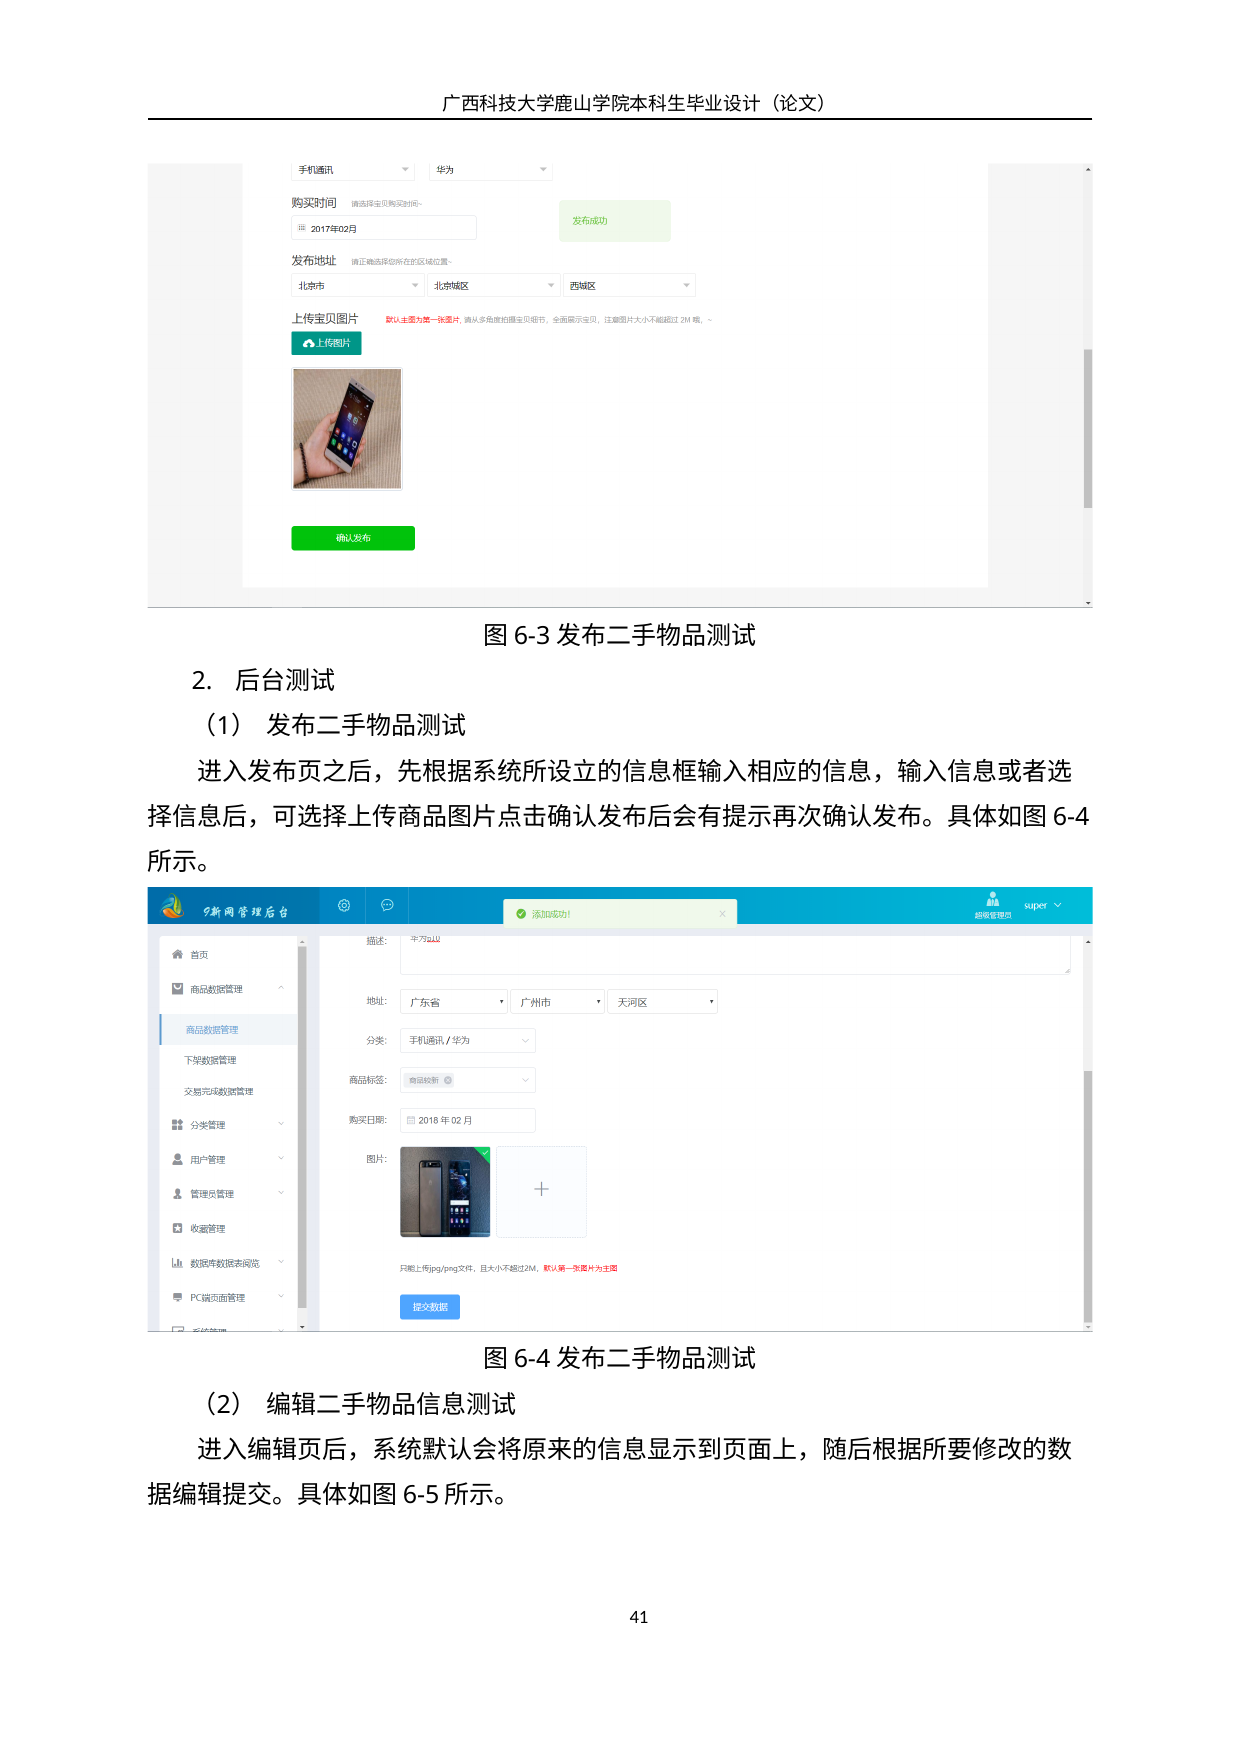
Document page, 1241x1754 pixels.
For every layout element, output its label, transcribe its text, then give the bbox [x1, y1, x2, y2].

list 后台测试 [191, 660, 1092, 697]
picture [147, 163, 1093, 608]
picture [226, 908, 233, 916]
text 进入编辑页后，系统默认会将原来的信息显示到页面上，随后根据所要修改的数据编辑提交。具体如图6-5所示。 [148, 1429, 1092, 1511]
picture [212, 908, 221, 915]
picture [147, 887, 1093, 1332]
list 编辑二手物品信息测试 [191, 1384, 1092, 1421]
list 发布二手物品测试 [191, 706, 1092, 742]
text 图6-4 发布二手物品测试 [148, 1339, 1092, 1375]
text 图6-3 发布二手物品测试 [148, 615, 1092, 651]
text 进入发布页之后，先根据系统所设立的信息框输入相应的信息，输入信息或者选择信息后，可选择上传商品图片点击确认发布后会有提示再次确认发布。具体如图6-4所示。 [148, 751, 1092, 878]
picture [240, 907, 246, 917]
